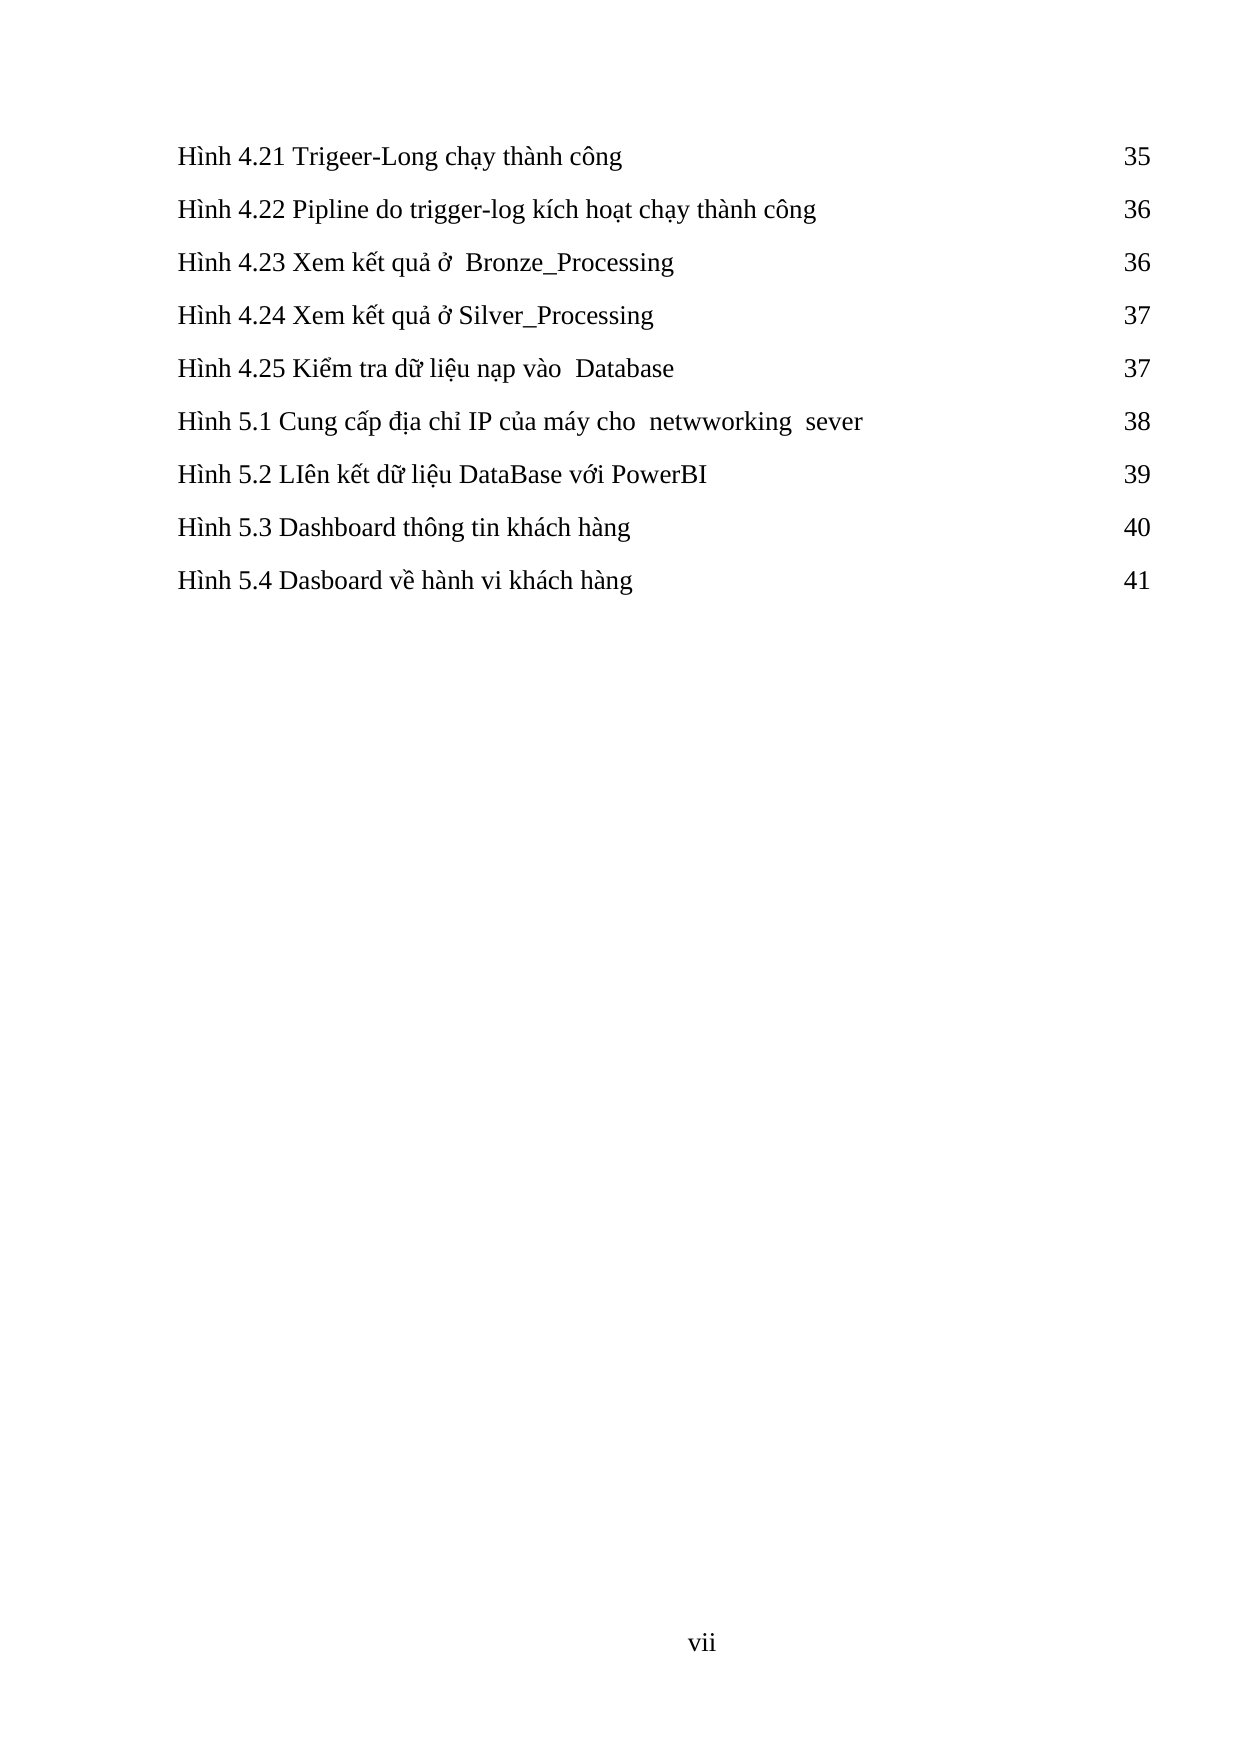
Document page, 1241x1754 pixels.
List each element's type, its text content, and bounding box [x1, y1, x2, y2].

text Hình 5.4 Dasboard về hành vi khách hàng 41 [177, 564, 1152, 595]
text Hình 5.3 Dashboard thông tin khách hàng 40 [177, 511, 1152, 542]
text Hình 4.25 Kiểm tra dữ liệu nạp vào Database 37 [177, 352, 1152, 383]
text Hình 4.21 Trigeer-Long chạy thành công 35 [177, 140, 1152, 172]
text Hình 4.23 Xem kết quả ở Bronze_Processing 36 [177, 246, 1152, 277]
text Hình 5.1 Cung cấp địa chỉ IP của máy cho netwworking sever 38 [177, 405, 1152, 436]
text Hình 5.2 LIên kết dữ liệu DataBase với PowerBI 39 [177, 458, 1152, 489]
text Hình 4.22 Pipline do trigger-log kích hoạt chạy thành công 36 [177, 193, 1152, 224]
text Hình 4.24 Xem kết quả ở Silver_Processing 37 [177, 299, 1152, 330]
